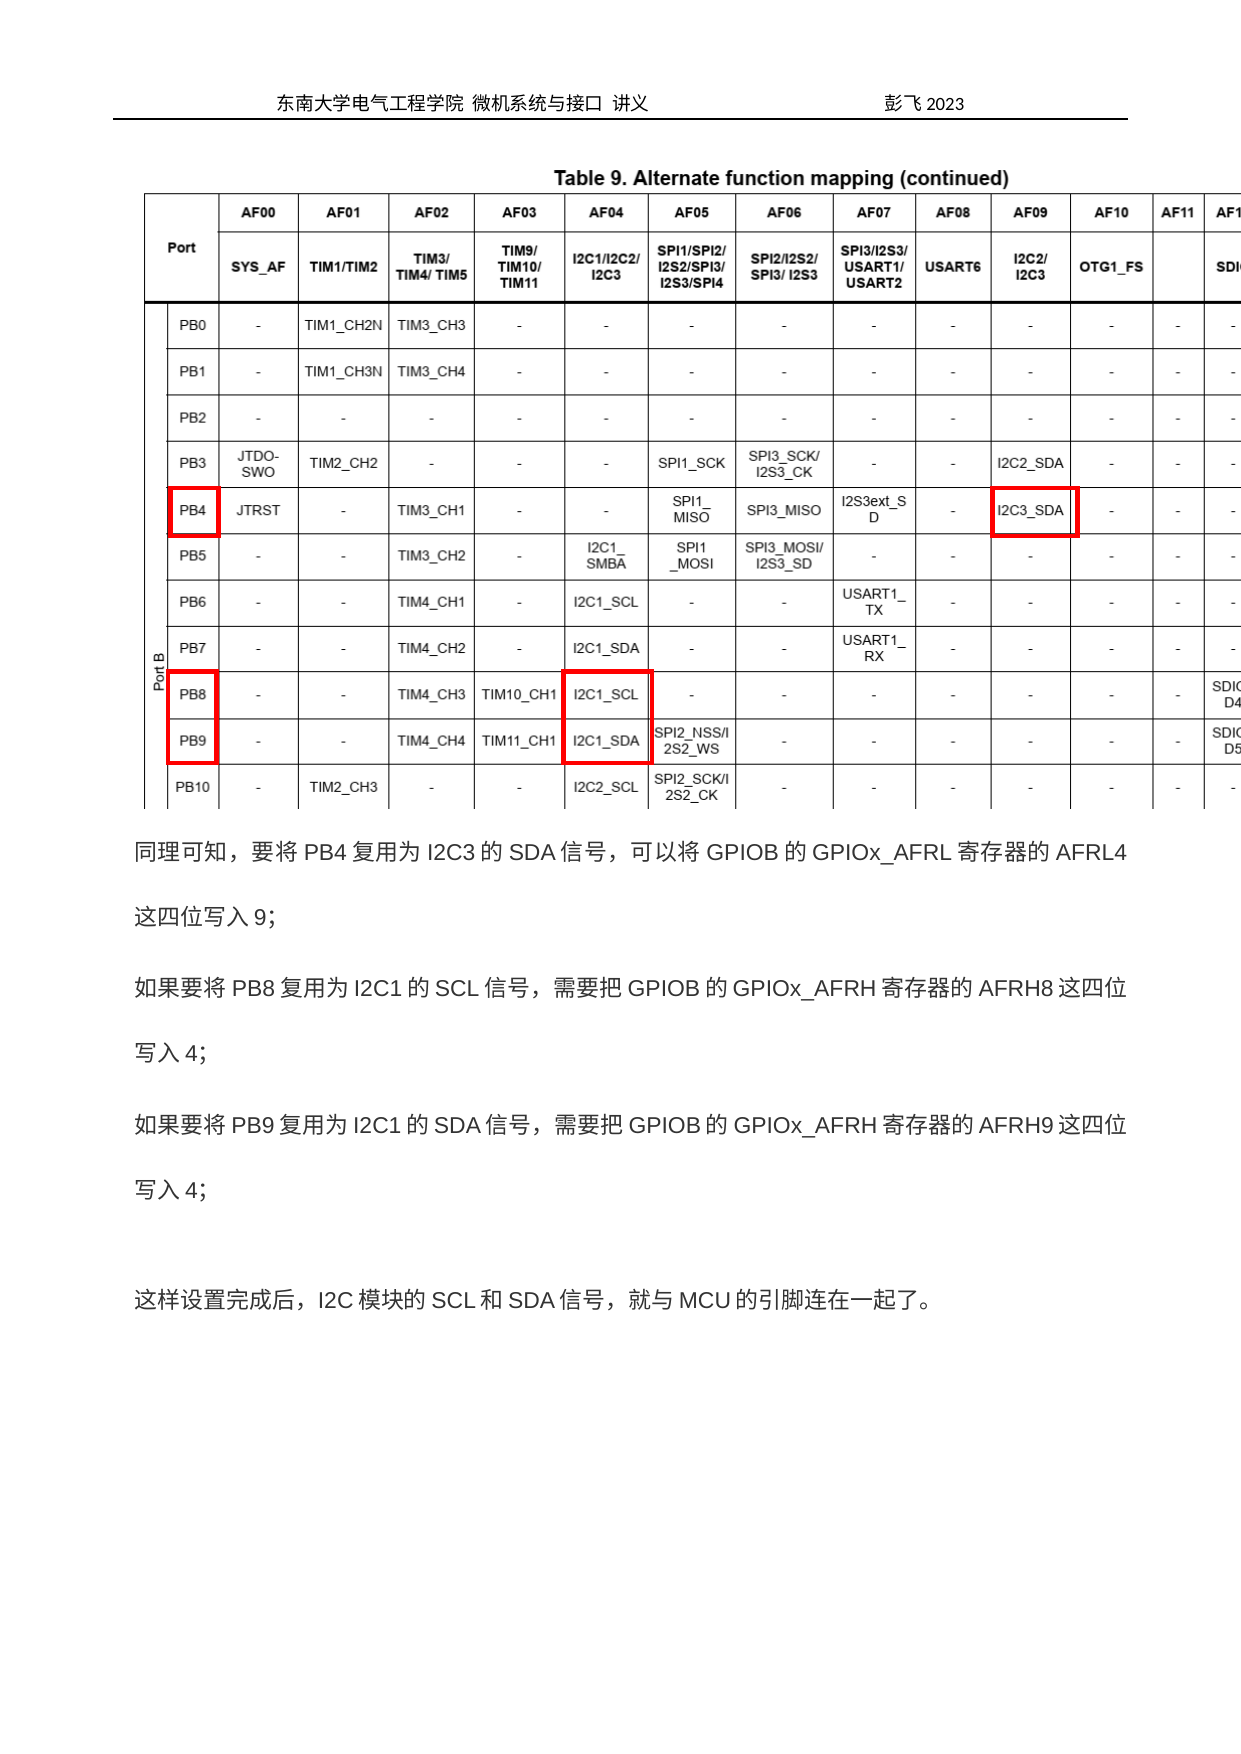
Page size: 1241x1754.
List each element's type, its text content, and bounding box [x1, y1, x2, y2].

text 这样设置完成后，I2C模块的SCL和SDA信号，就与MCU的引脚连在一起了。 [134, 1266, 1128, 1331]
text 如果要将PB9复用为I2C1的SDA信号，需要把GPIOB的GPIOx_AFRH寄存器的AFRH9这四位写入4； [134, 1091, 1128, 1221]
text 同理可知，要将PB4复用为I2C3的SDA信号，可以将GPIOB的GPIOx_AFRL寄存器的AFRL4这四位写入9； [134, 818, 1128, 948]
picture [134, 162, 1241, 809]
text 如果要将PB8复用为I2C1的SCL信号，需要把GPIOB的GPIOx_AFRH寄存器的AFRH8这四位写入4； [134, 954, 1128, 1084]
